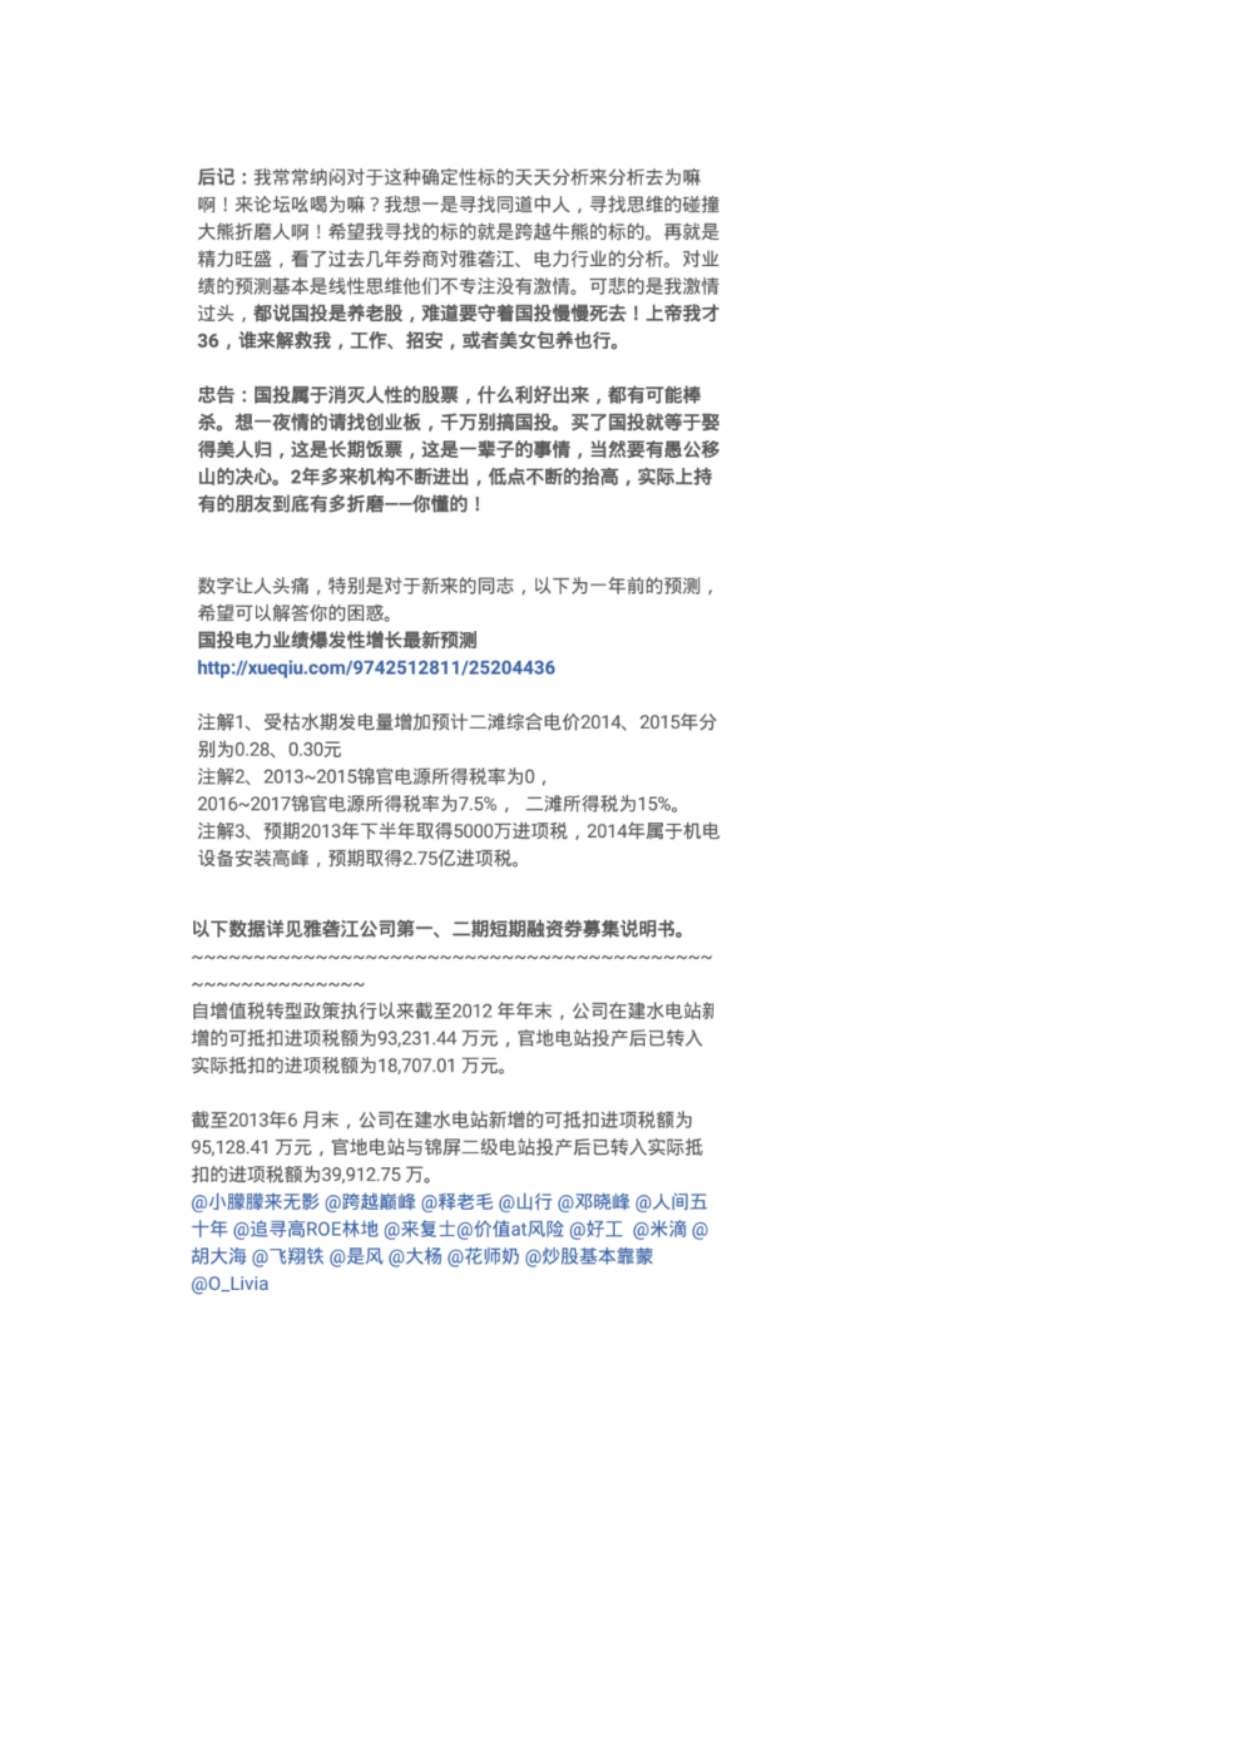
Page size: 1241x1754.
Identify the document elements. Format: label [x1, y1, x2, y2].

picture [187, 162, 725, 869]
picture [187, 909, 714, 1314]
